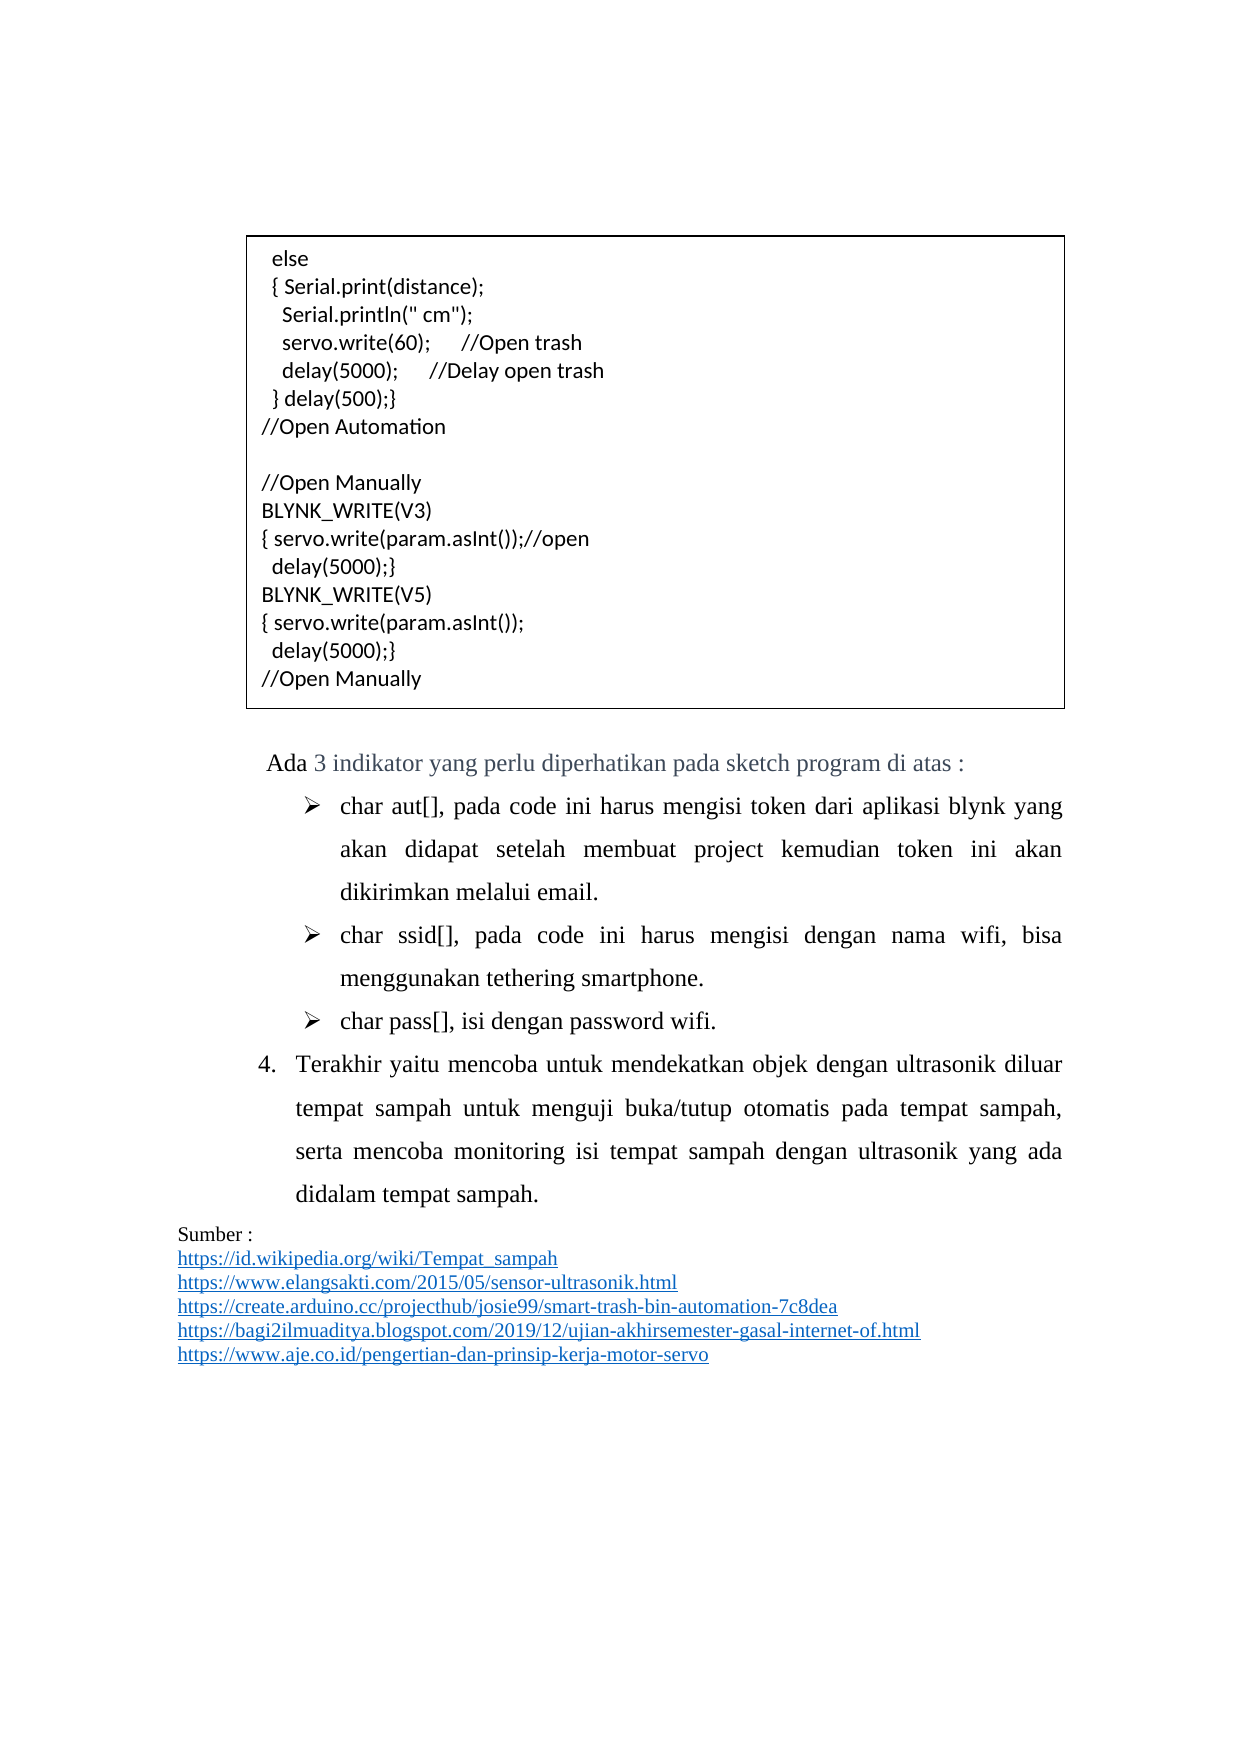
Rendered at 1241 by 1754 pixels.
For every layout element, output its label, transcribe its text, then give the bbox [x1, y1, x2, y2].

list char aut[], pada code ini harus mengisi token dari aplikasi blynk yang akan didapat setelah membuat project kemudian token ini akan dikirimkan melalui email. [302, 791, 1063, 906]
text https://id.wikipedia.org/wiki/Tempat_sampah [177, 1246, 1063, 1270]
text Ada 3 indikator yang perlu diperhatikan pada sketch program di atas : [236, 711, 1063, 776]
text Sumber : [177, 1222, 1063, 1246]
list Terakhir yaitu mencoba untuk mendekatkan objek dengan ultrasonik diluar tempat sampah untuk menguji buka/tutup otomatis pada tempat sampah, serta mencoba monitoring isi tempat sampah dengan ultrasonik yang ada didalam tempat sampah. [258, 1049, 1063, 1208]
list char pass[], isi dengan password wifi. [302, 1006, 1063, 1035]
text https://www.aje.co.id/pengertian-dan-prinsip-kerja-motor-servo [177, 1342, 1063, 1366]
list char ssid[], pada code ini harus mengisi dengan nama wifi, bisa menggunakan tethering smartphone. [302, 920, 1063, 992]
text https://bagi2ilmuaditya.blogspot.com/2019/12/ujian-akhirsemester-gasal-internet-of.html [177, 1318, 1063, 1342]
text https://www.elangsakti.com/2015/05/sensor-ultrasonik.html [177, 1270, 1063, 1294]
text https://create.arduino.cc/projecthub/josie99/smart-trash-bin-automation-7c8dea [177, 1294, 1063, 1318]
